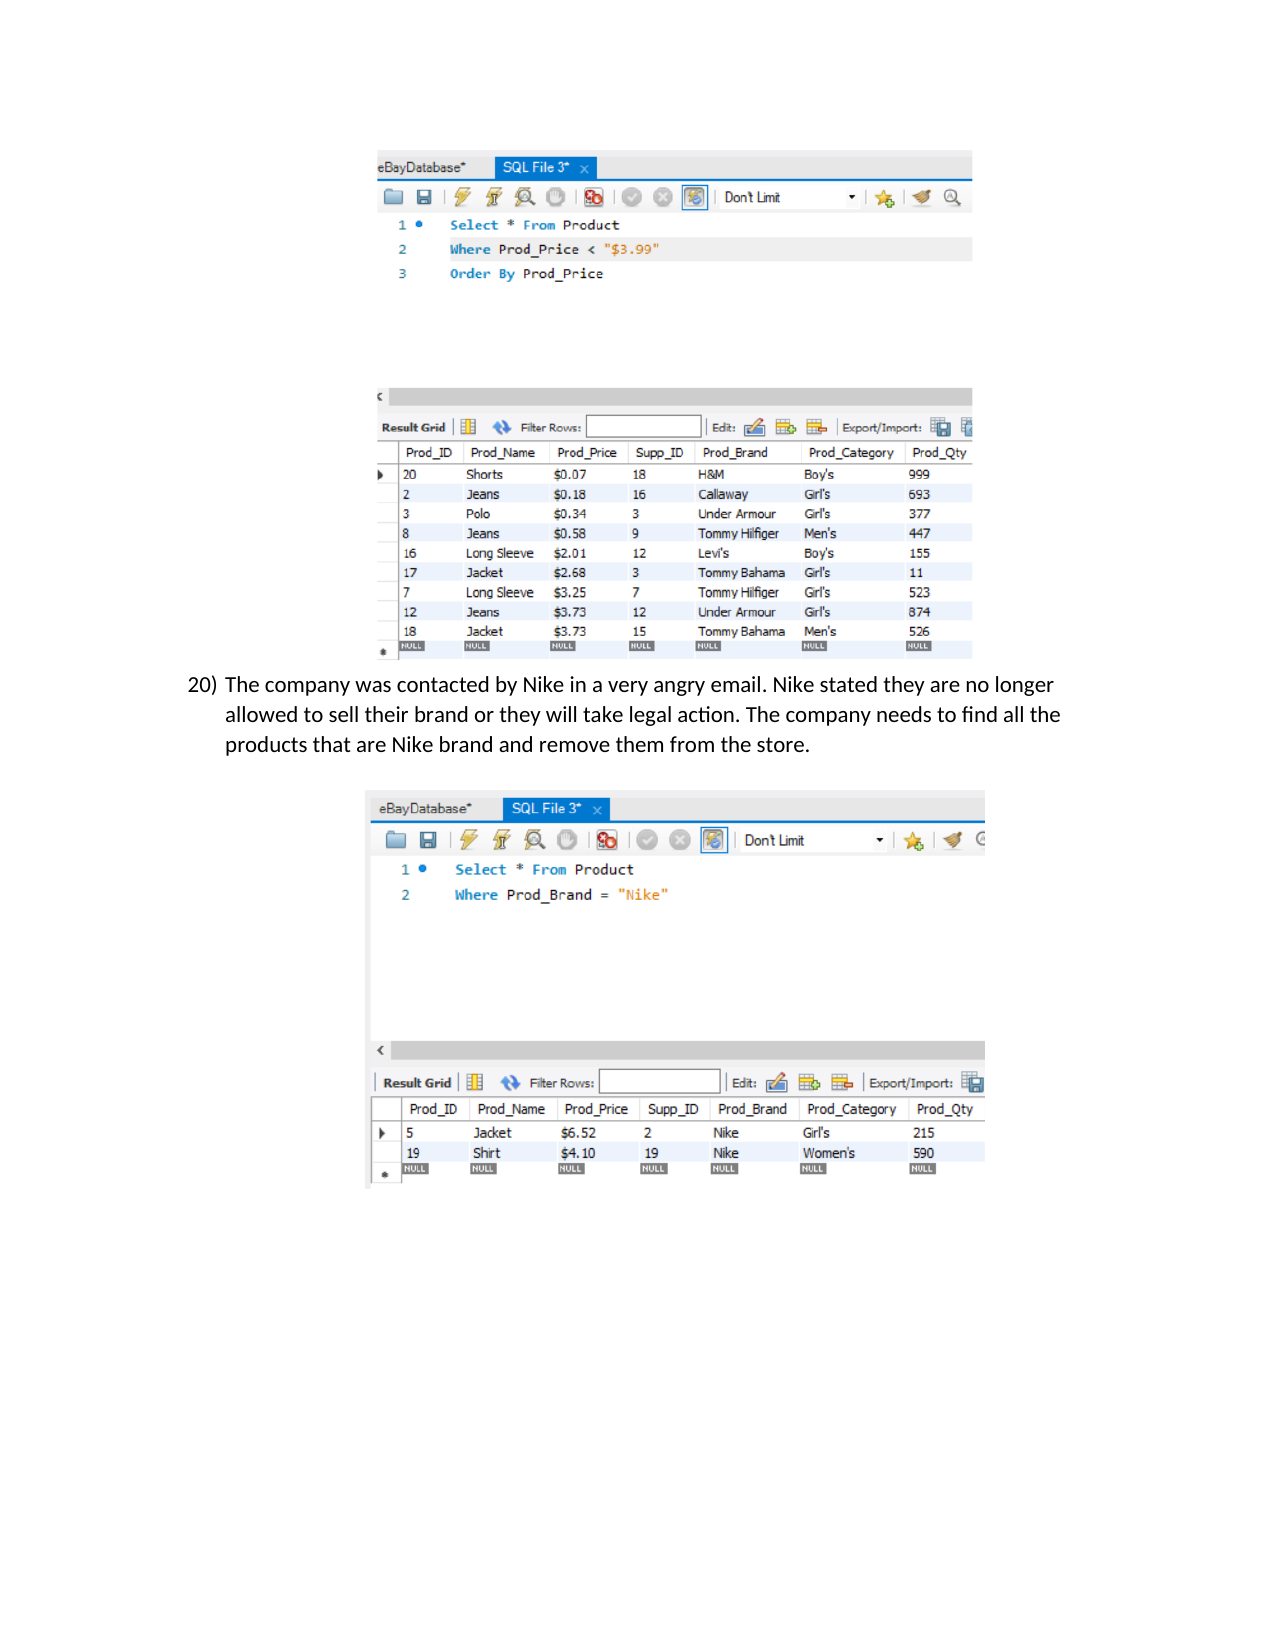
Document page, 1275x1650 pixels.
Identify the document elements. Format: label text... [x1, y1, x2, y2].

picture [377, 150, 973, 668]
list The company was contacted by Nike in a very angry email. Nike stated they are no longer allowed to sell their brand or they will take legal action. The company needs to find all the products that are Nike brand and remove them from the store. [187, 670, 1125, 758]
picture [364, 790, 985, 1189]
